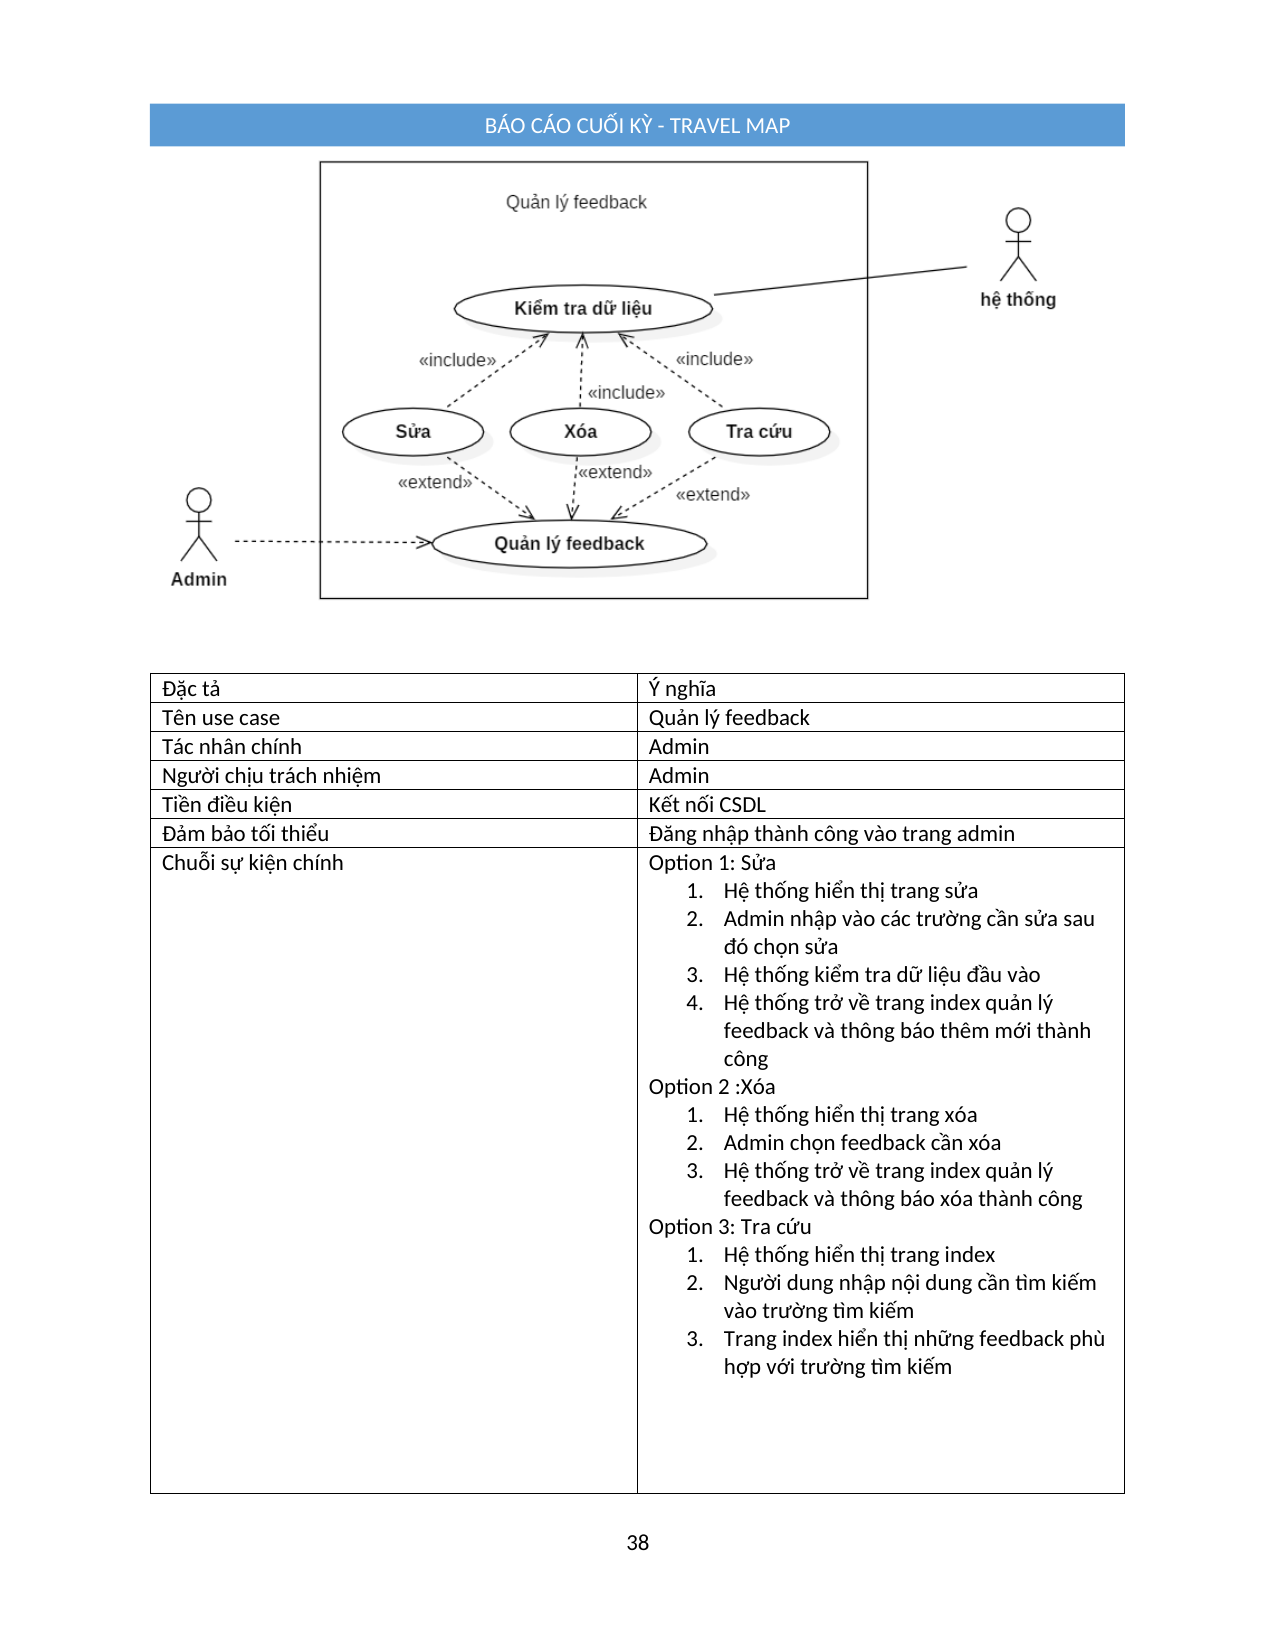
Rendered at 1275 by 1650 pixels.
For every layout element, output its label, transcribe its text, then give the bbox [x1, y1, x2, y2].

table_cell Kết nối CSDL [638, 790, 1124, 818]
table_cell Chuỗi sự kiện chính [151, 848, 637, 1492]
table_cell Option 1: Sửa Hệ thống hiển thị trang sửa Admin nhập vào các trường cần sửa sau đó chọn sửa Hệ thống kiểm tra dữ liệu đầu vào Hệ thống trở về trang index quản lý feedback và thông báo thêm mới thành công Option 2 :Xóa Hệ thống hiển thị trang xóa Admin chọn feedback cần xóa Hệ thống trở về trang index quản lý feedback và thông báo xóa thành công Option 3: Tra cứu Hệ thống hiển thị trang index Người dung nhập nội dung cần tìm kiếm vào trường tìm kiếm Trang index hiển thị những feedback phù hợp với trường tìm kiếm [638, 848, 1124, 1492]
table_cell Người chịu trách nhiệm [151, 761, 637, 789]
table_cell Tác nhân chính [151, 732, 637, 760]
table_cell Admin [638, 761, 1124, 789]
table_header Đặc tả [151, 674, 637, 702]
table_cell Tên use case [151, 703, 637, 731]
picture [150, 148, 1124, 654]
table_cell Quản lý feedback [638, 703, 1124, 731]
table_header Ý nghĩa [638, 674, 1124, 702]
table_cell Đảm bảo tối thiểu [151, 819, 637, 847]
table_cell Tiền điều kiện [151, 790, 637, 818]
table_cell Admin [638, 732, 1124, 760]
table_cell Đăng nhập thành công vào trang admin [638, 819, 1124, 847]
